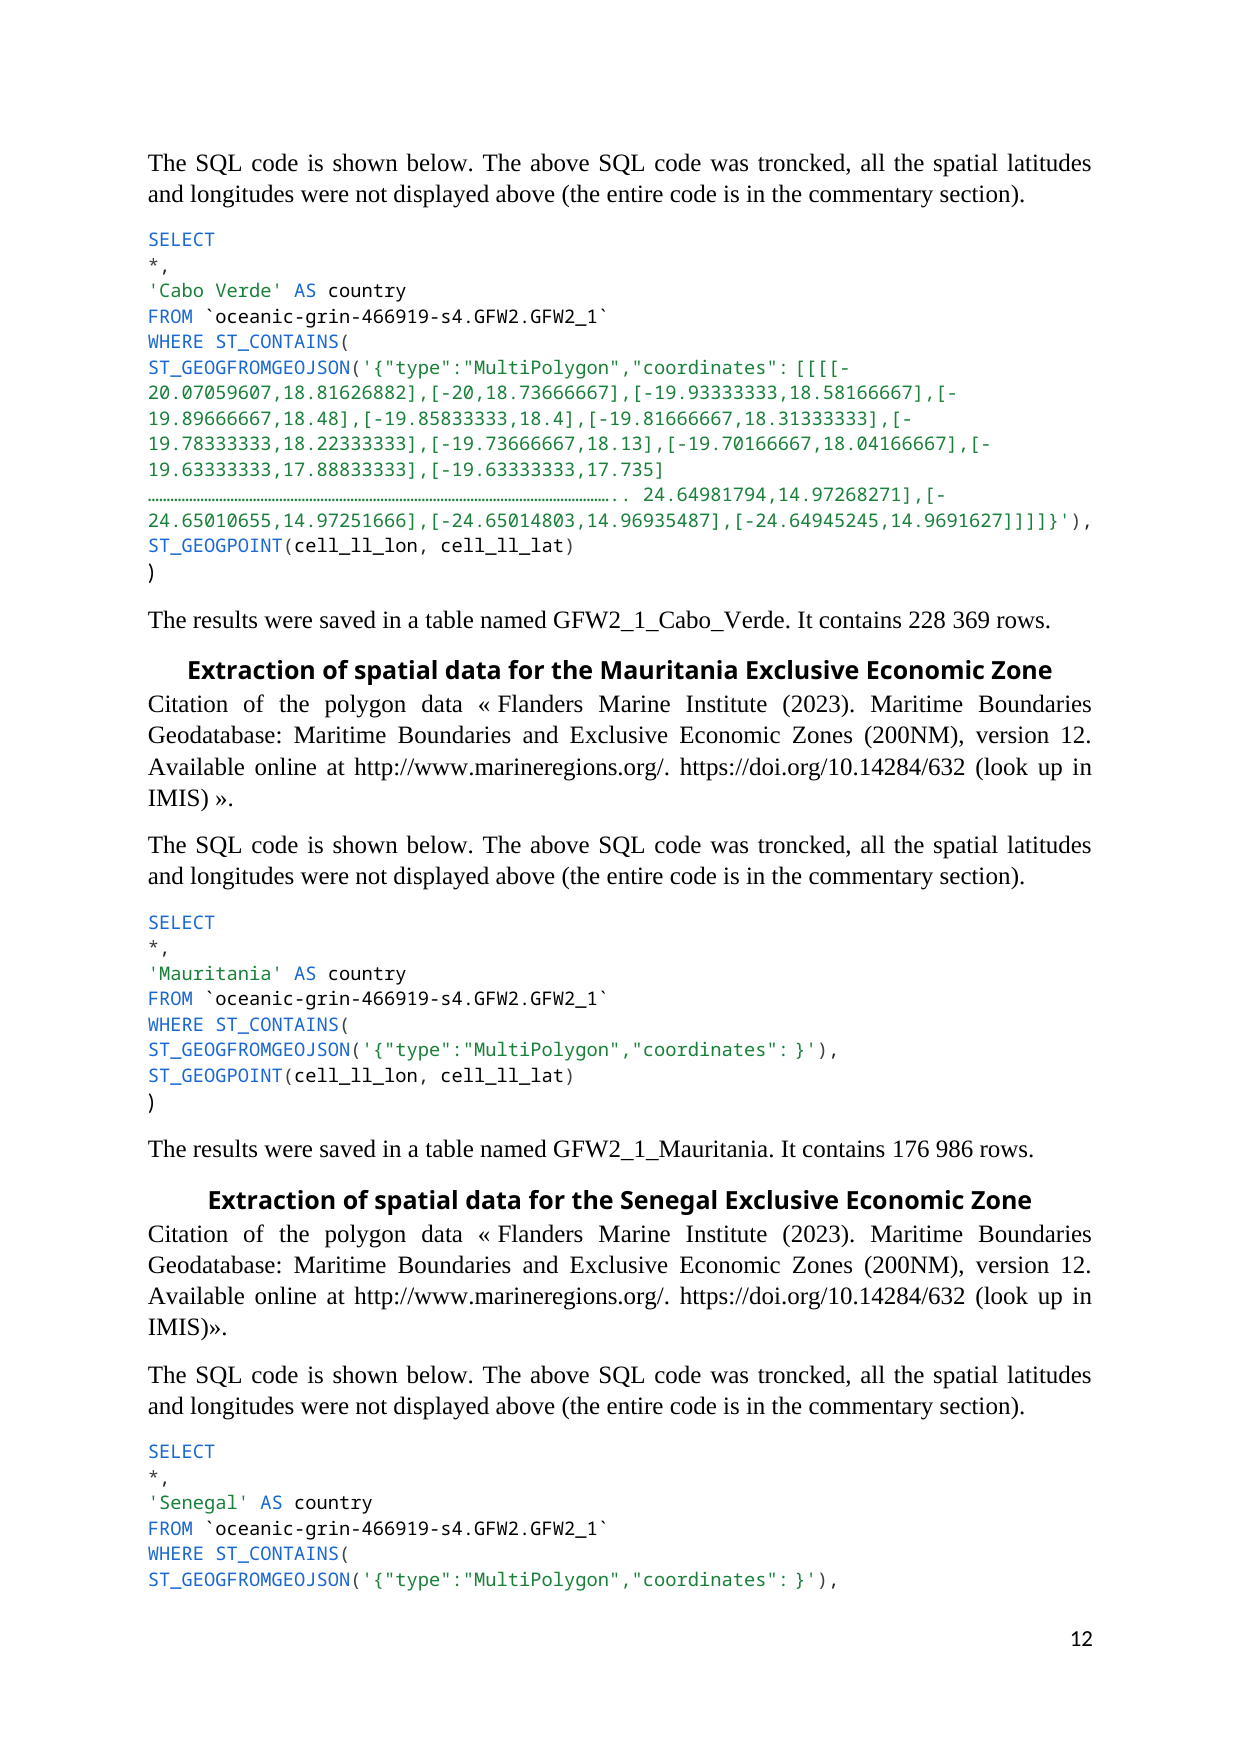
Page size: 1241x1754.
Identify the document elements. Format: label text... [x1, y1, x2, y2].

text *, [148, 934, 1093, 960]
text WHERE ST_CONTAINS( [148, 328, 1093, 354]
text SELECT [148, 1439, 1093, 1464]
subtitle Extraction of spatial data for the Senegal Exclusive Economic Zone [148, 1182, 1093, 1216]
text *, [148, 252, 1093, 277]
text SELECT [148, 226, 1093, 252]
text WHERE ST_CONTAINS( [148, 1541, 1093, 1566]
text ) [148, 558, 1093, 586]
text ST_GEOGFROMGEOJSON('{"type":"MultiPolygon","coordinates": [[[[-20.07059607,18.81626882],[-20,18.73666667],[-19.93333333,18.58166667],[-19.89666667,18.48],[-19.85833333,18.4],[-19.81666667,18.31333333],[-19.78333333,18.22333333],[-19.73666667,18.13],[-19.70166667,18.04166667],[-19.63333333,17.88833333],[-19.63333333,17.735]…………………………………………………………………………………………………………….. 24.64981794,14.97268271],[-24.65010655,14.97251666],[-24.65014803,14.96935487],[-24.64945245,14.9691627]]]]}'), [148, 354, 1093, 533]
text ST_GEOGFROMGEOJSON('{"type":"MultiPolygon","coordinates": }'), [148, 1566, 1093, 1592]
text 'Mauritania' AS country [148, 960, 1093, 986]
text SELECT [148, 909, 1093, 934]
text *, [148, 1464, 1093, 1490]
text The results were saved in a table named GFW2_1_Mauritania. It contains 176 986 rows. [148, 1134, 1093, 1163]
text ST_GEOGFROMGEOJSON('{"type":"MultiPolygon","coordinates": }'), [148, 1037, 1093, 1062]
text 'Senegal' AS country [148, 1490, 1093, 1515]
text ST_GEOGPOINT(cell_ll_lon, cell_ll_lat) [148, 533, 1093, 558]
text FROM `oceanic-grin-466919-s4.GFW2.GFW2_1` [148, 1515, 1093, 1541]
text FROM `oceanic-grin-466919-s4.GFW2.GFW2_1` [148, 303, 1093, 328]
text ST_GEOGPOINT(cell_ll_lon, cell_ll_lat) [148, 1062, 1093, 1088]
text ) [148, 1088, 1093, 1116]
text WHERE ST_CONTAINS( [148, 1011, 1093, 1037]
subtitle Extraction of spatial data for the Mauritania Exclusive Economic Zone [148, 653, 1093, 687]
text 'Cabo Verde' AS country [148, 277, 1093, 303]
text The results were saved in a table named GFW2_1_Cabo_Verde. It contains 228 369 rows. [148, 605, 1093, 634]
text FROM `oceanic-grin-466919-s4.GFW2.GFW2_1` [148, 986, 1093, 1011]
